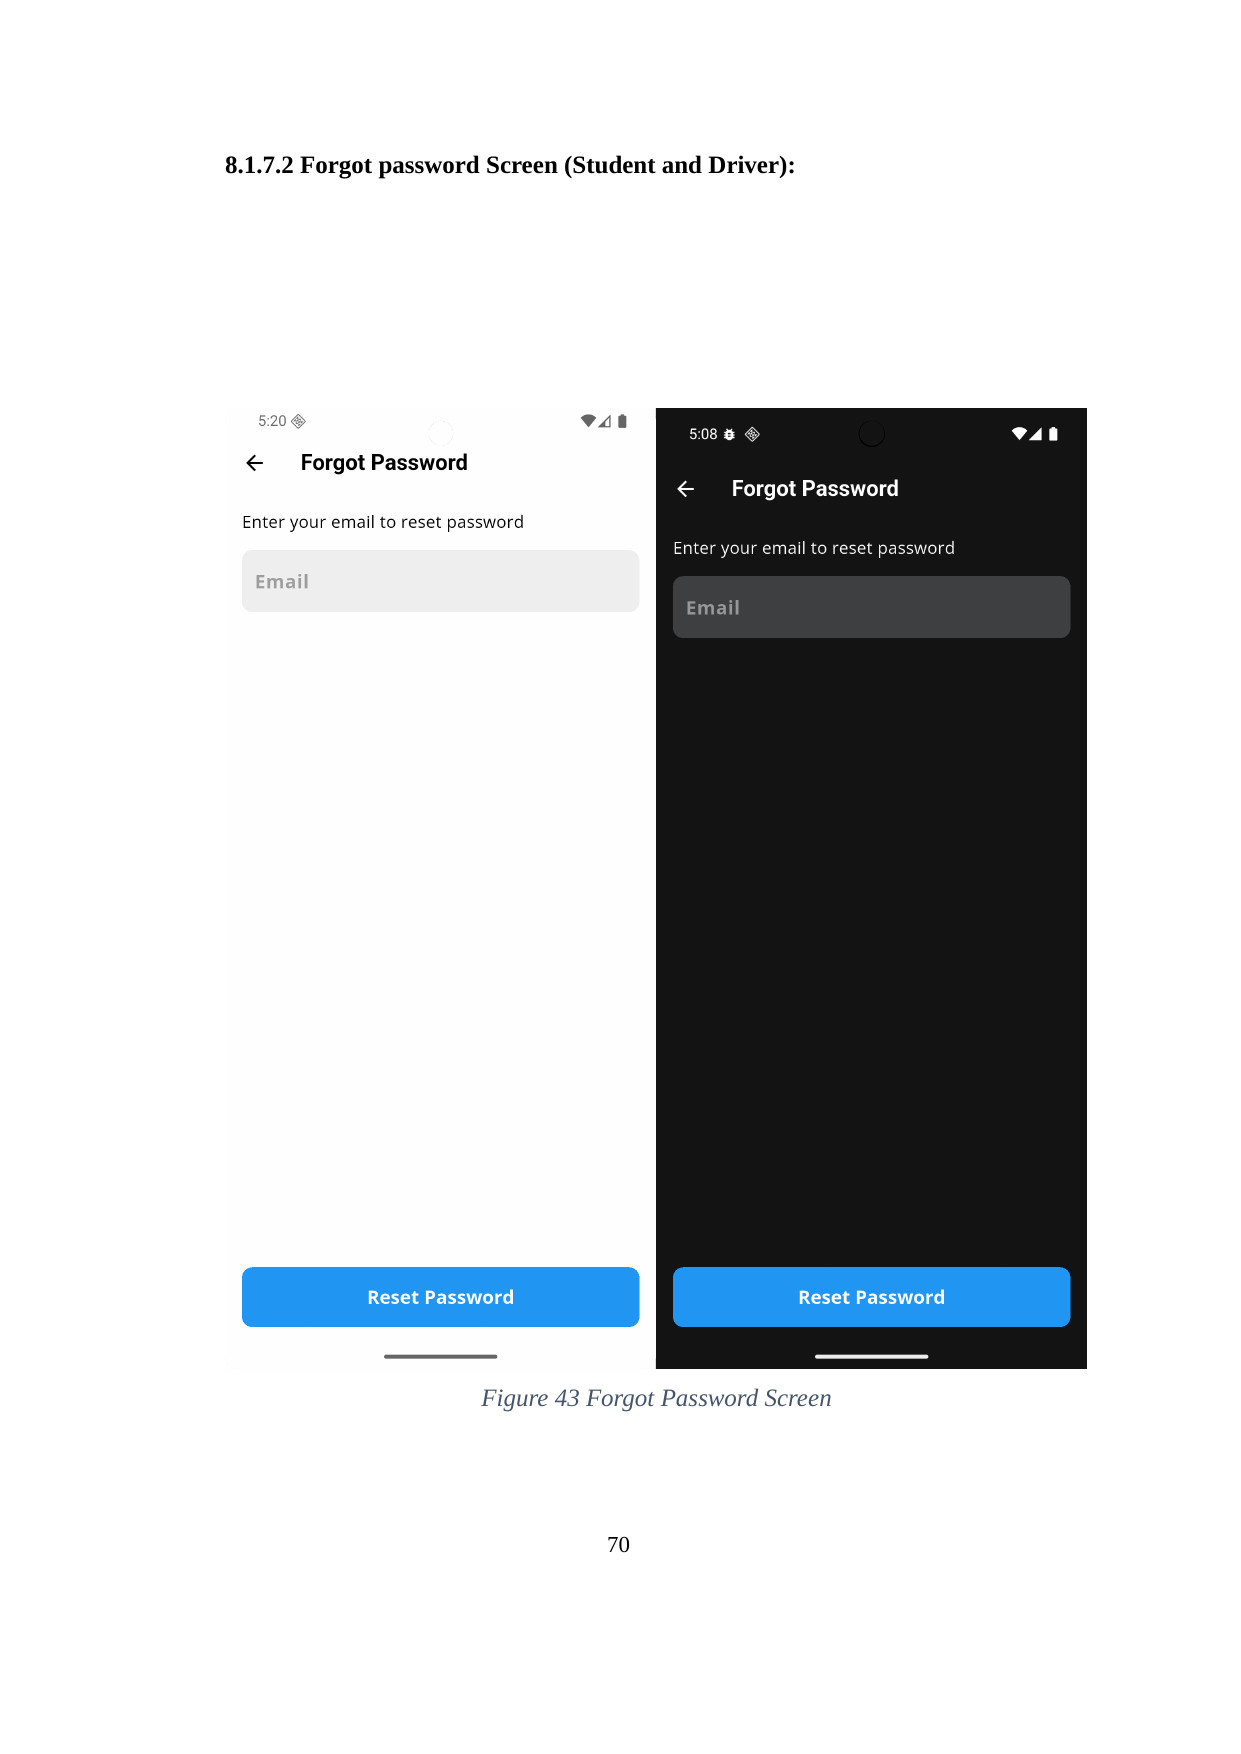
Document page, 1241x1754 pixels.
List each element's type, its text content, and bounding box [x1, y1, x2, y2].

text Figure 43 Forgot Password Screen [225, 1383, 1090, 1412]
text 8.1.7.2 Forgot password Screen (Student and Driver): [225, 150, 1090, 179]
picture [225, 408, 1087, 1369]
